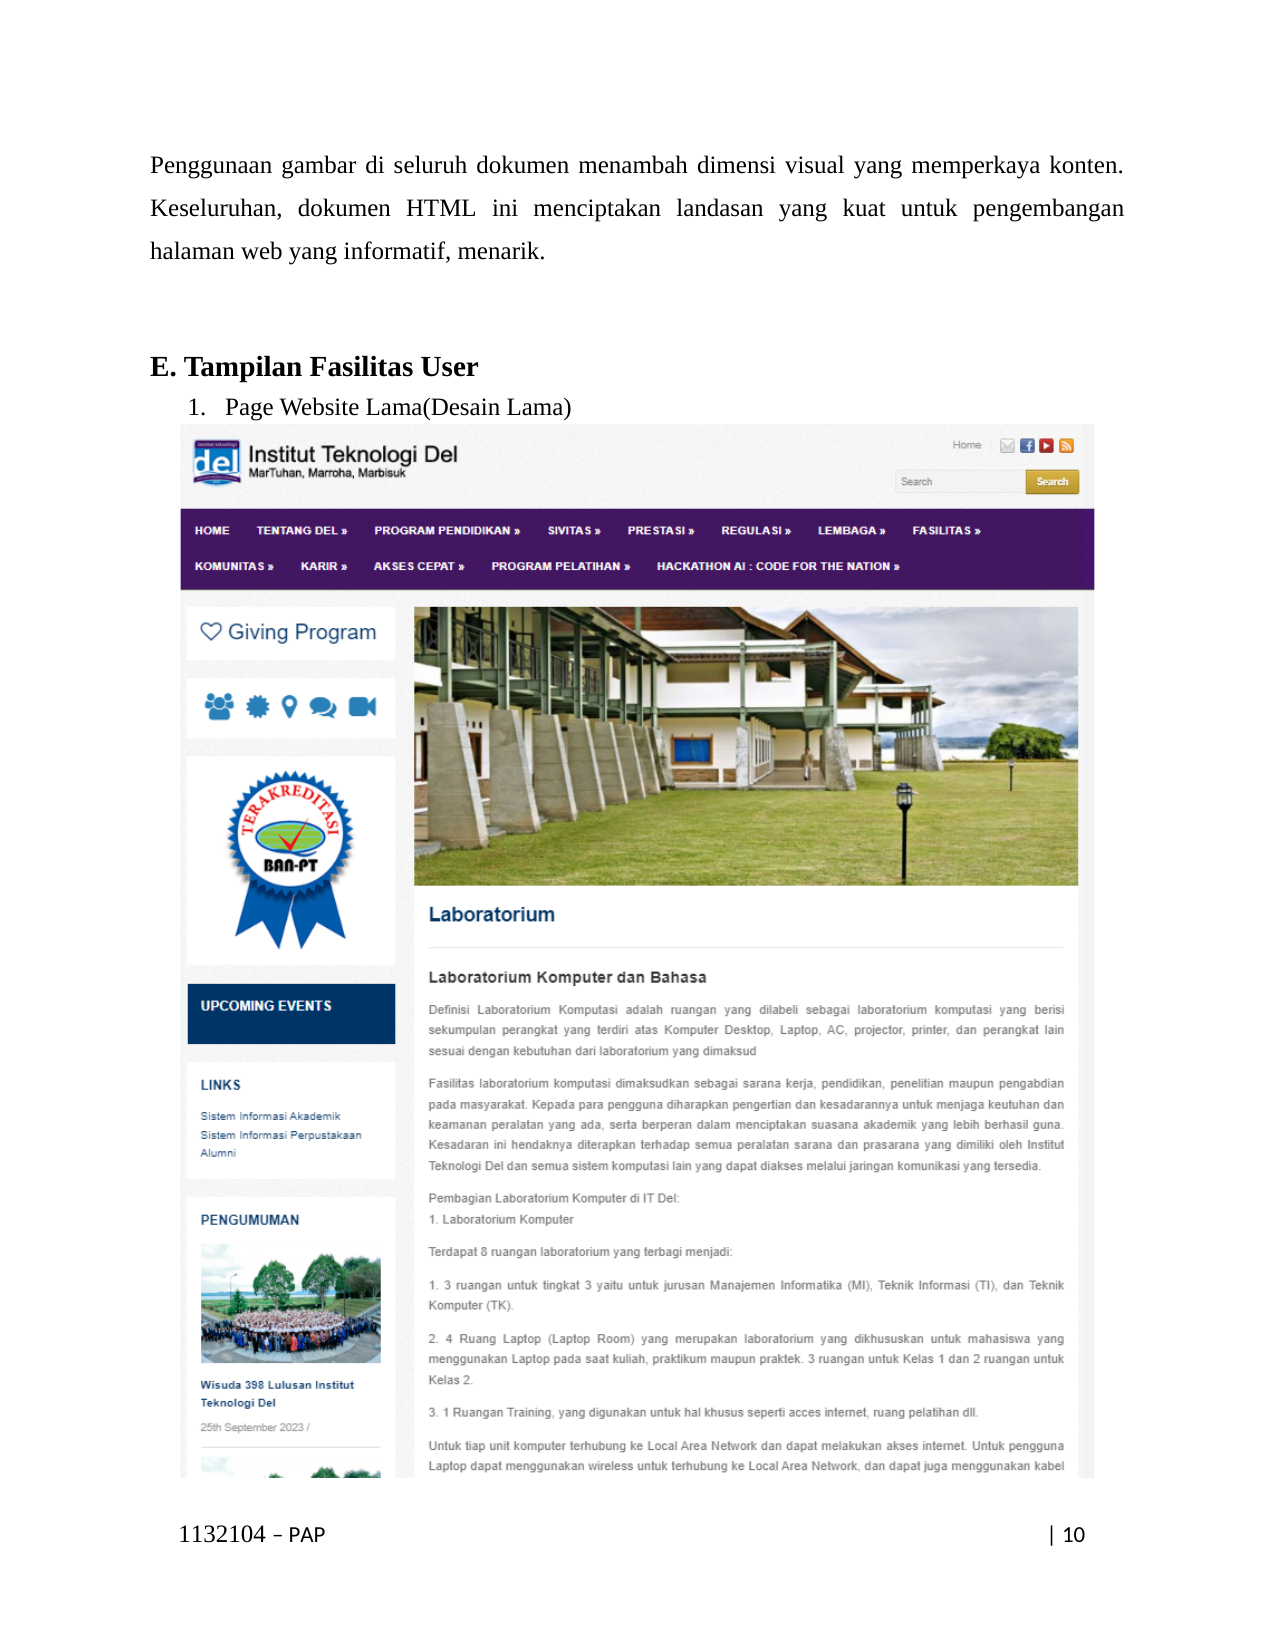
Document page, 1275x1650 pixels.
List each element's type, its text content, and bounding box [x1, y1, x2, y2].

text Penggunaan gambar di seluruh dokumen menambah dimensi visual yang memperkaya konten. Keseluruhan, dokumen HTML ini menciptakan landasan yang kuat untuk pengembangan halaman web yang informatif, menarik. [150, 150, 1125, 265]
subtitle Page Website Lama(Desain Lama) [187, 392, 1125, 420]
subtitle E. Tampilan Fasilitas User [150, 349, 1125, 382]
picture [180, 424, 1095, 1478]
